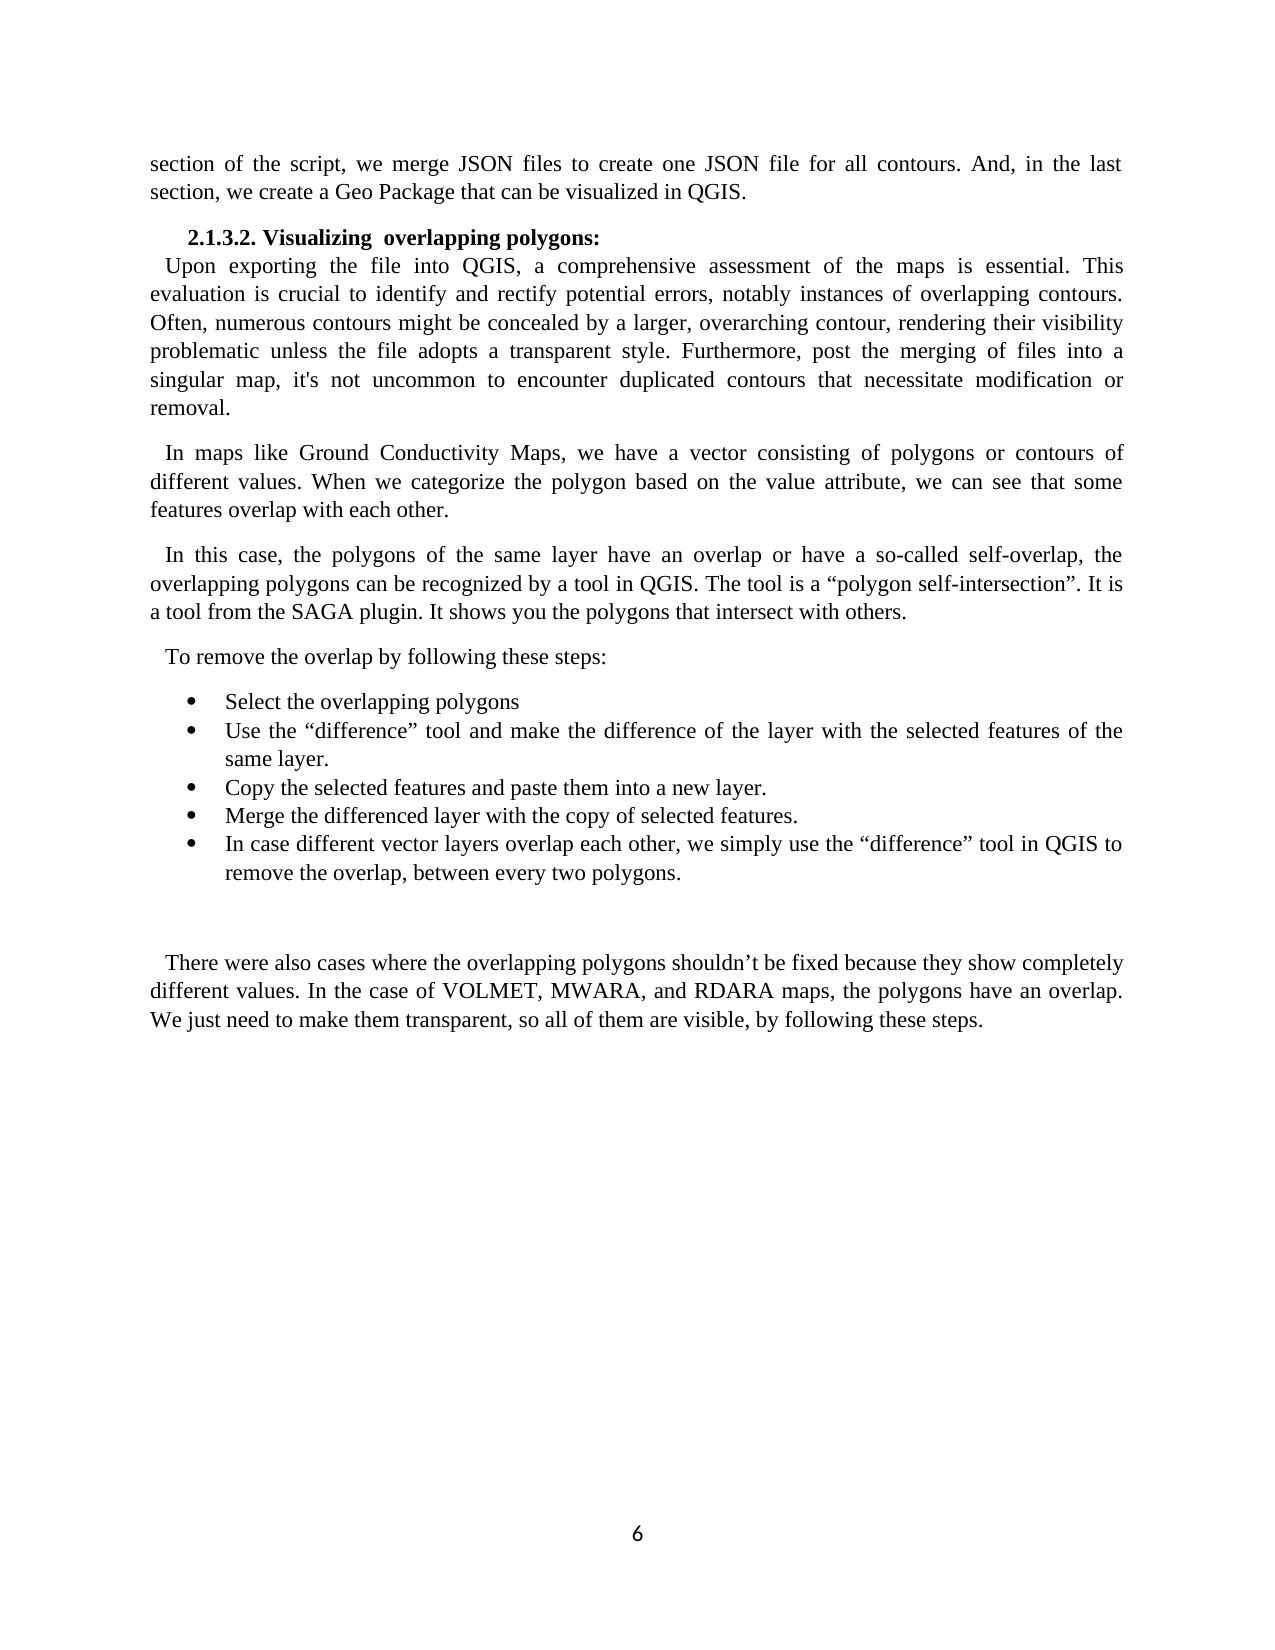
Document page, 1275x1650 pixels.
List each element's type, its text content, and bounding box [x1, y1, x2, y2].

text There were also cases where the overlapping polygons shouldn’t be fixed because they show completely different values. In the case of VOLMET, MWARA, and RDARA maps, the polygons have an overlap. We just need to make them transparent, so all of them are visible, by following these steps. [150, 949, 1125, 1032]
list In case different vector layers overlap each other, we simply use the “difference” tool in QGIS to remove the overlap, between every two polygons. [187, 831, 1125, 885]
list Merge the differenced layer with the copy of selected features. [187, 802, 1125, 828]
subtitle Visualizing overlapping polygons: [187, 223, 1125, 250]
text Upon exporting the file into QGIS, a comprehensive assessment of the maps is essential. This evaluation is crucial to identify and rectify potential errors, notably instances of overlapping contours. Often, numerous contours might be concealed by a larger, overarching contour, rendering their visibility problematic unless the file adopts a transparent style. Furthermore, post the merging of files into a singular map, it's not uncommon to encounter duplicated contours that necessitate modification or removal. [150, 252, 1125, 421]
text In maps like Ground Conductivity Maps, we have a vector consisting of polygons or contours of different values. When we categorize the polygon based on the value attribute, we can see that some features overlap with each other. [150, 439, 1125, 522]
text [150, 150, 1125, 205]
list Select the overlapping polygons [187, 688, 1125, 715]
list Use the “difference” tool and make the difference of the layer with the selected features of the same layer. [187, 717, 1125, 772]
list Copy the selected features and paste them into a new layer. [187, 774, 1125, 800]
text In this case, the polygons of the same layer have an overlap or have a so-called self-overlap, the overlapping polygons can be recognized by a tool in QGIS. The tool is a “polygon self-intersection”. It is a tool from the SAGA plugin. It shows you the polygons that intersect with others. [150, 541, 1125, 624]
text To remove the overlap by following these steps: [150, 643, 1125, 669]
